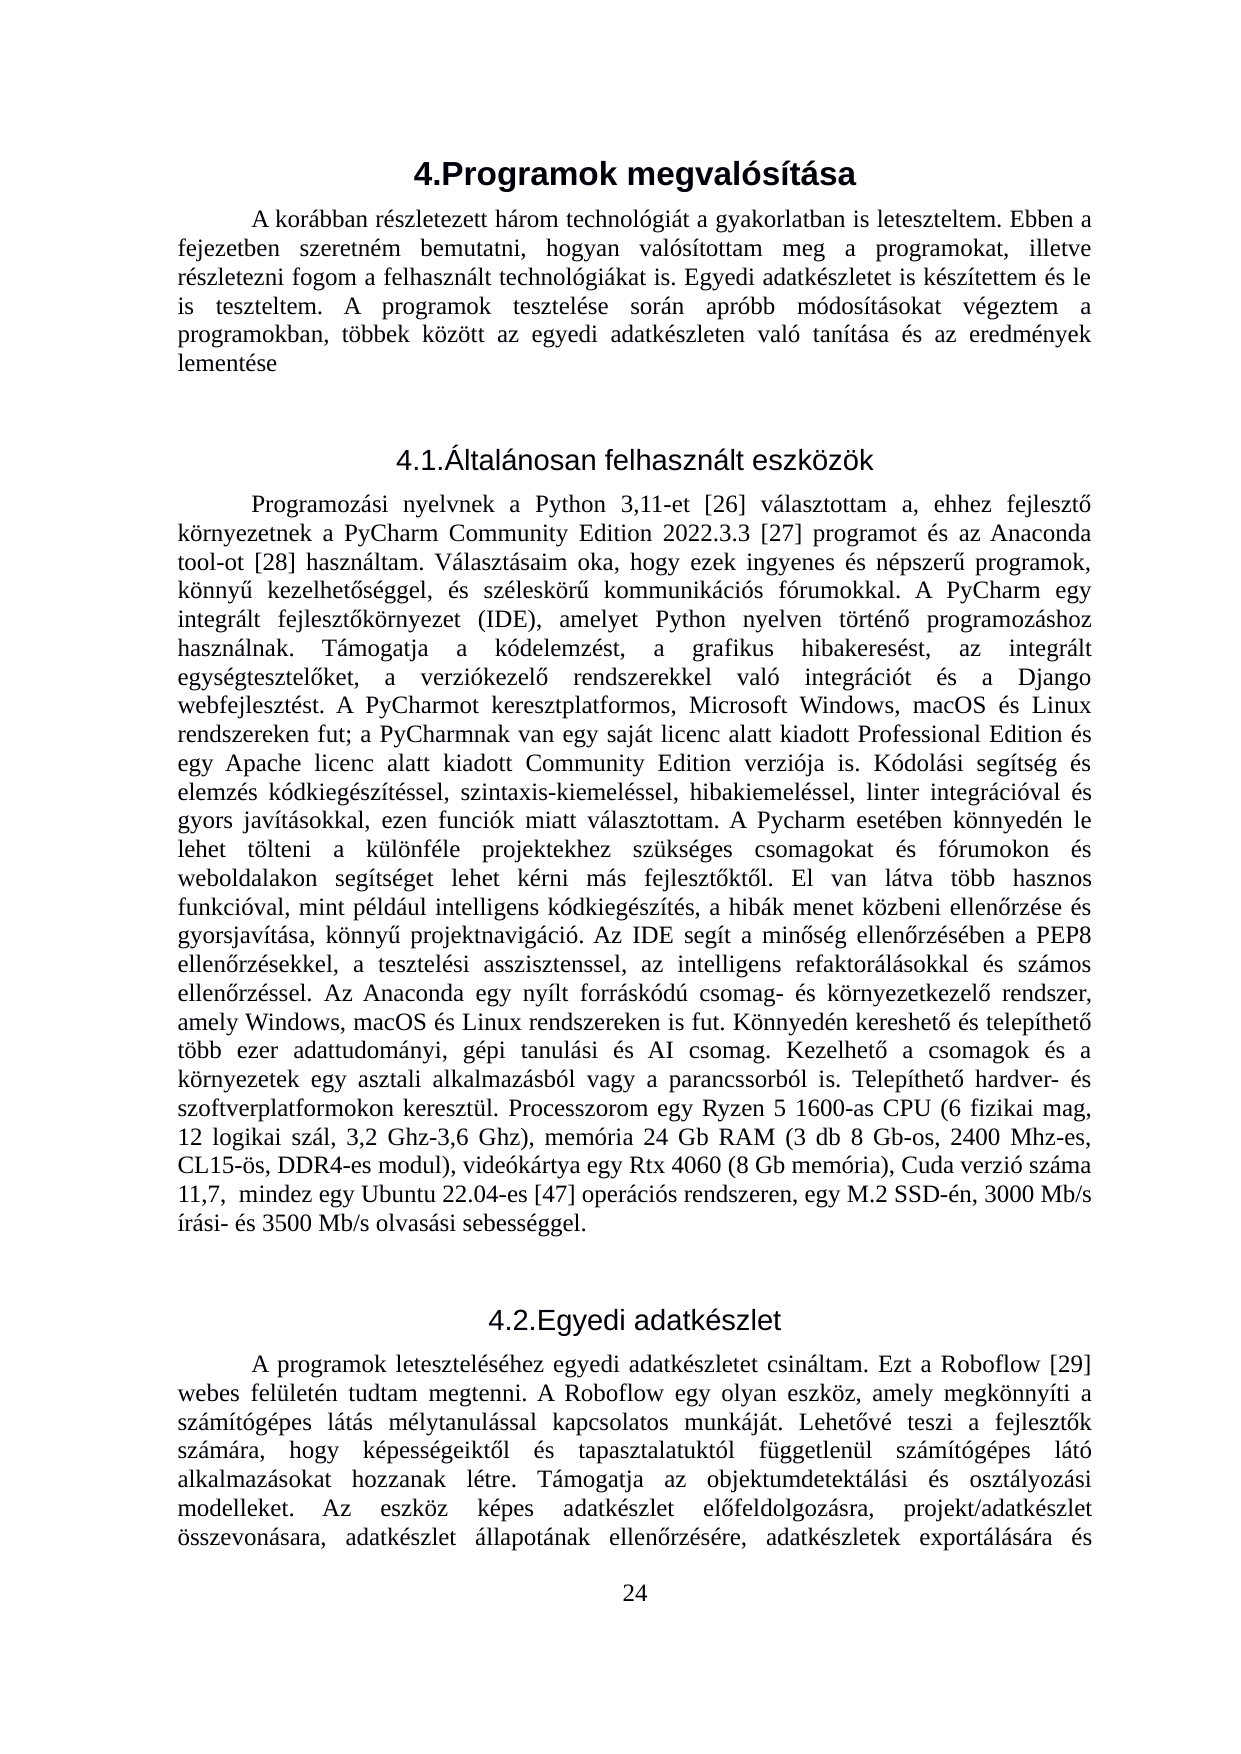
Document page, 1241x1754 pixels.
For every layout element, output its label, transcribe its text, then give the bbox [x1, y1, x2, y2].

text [177, 1349, 1092, 1550]
subtitle 4.Programok megvalósítása [177, 154, 1092, 192]
subtitle 4.2.Egyedi adatkészlet [177, 1303, 1092, 1337]
subtitle 4.1.Általánosan felhasznált eszközök [177, 443, 1092, 477]
text Programozási nyelvnek a Python 3,11-et [26] választottam a, ehhez fejlesztő környezetnek a PyCharm Community Edition 2022.3.3 [27] programot és az Anaconda tool-ot [28] használtam. Választásaim oka, hogy ezek ingyenes és népszerű programok, könnyű kezelhetőséggel, és széleskörű kommunikációs fórumokkal. A PyCharm egy integrált fejlesztőkörnyezet (IDE), amelyet Python nyelven történő programozáshoz használnak. Támogatja a kódelemzést, a grafikus hibakeresést, az integrált egységtesztelőket, a verziókezelő rendszerekkel való integrációt és a Django webfejlesztést. A PyCharmot keresztplatformos, Microsoft Windows, macOS és Linux rendszereken fut; a PyCharmnak van egy saját licenc alatt kiadott Professional Edition és egy Apache licenc alatt kiadott Community Edition verziója is. Kódolási segítség és elemzés kódkiegészítéssel, szintaxis-kiemeléssel, hibakiemeléssel, linter integrációval és gyors javításokkal, ezen funciók miatt választottam. A Pycharm esetében könnyedén le lehet tölteni a különféle projektekhez szükséges csomagokat és fórumokon és weboldalakon segítséget lehet kérni más fejlesztőktől. El van látva több hasznos funkcióval, mint például intelligens kódkiegészítés, a hibák menet közbeni ellenőrzése és gyorsjavítása, könnyű projektnavigáció. Az IDE segít a minőség ellenőrzésében a PEP8 ellenőrzésekkel, a tesztelési asszisztenssel, az intelligens refaktorálásokkal és számos ellenőrzéssel. Az Anaconda egy nyílt forráskódú csomag- és környezetkezelő rendszer, amely Windows, macOS és Linux rendszereken is fut. Könnyedén kereshető és telepíthető több ezer adattudományi, gépi tanulási és AI csomag. Kezelhető a csomagok és a környezetek egy asztali alkalmazásból vagy a parancssorból is. Telepíthető hardver- és szoftverplatformokon keresztül. Processzorom egy Ryzen 5 1600-as CPU (6 fizikai mag, 12 logikai szál, 3,2 Ghz-3,6 Ghz), memória 24 Gb RAM (3 db 8 Gb-os, 2400 Mhz-es, CL15-ös, DDR4-es modul), videókártya egy Rtx 4060 (8 Gb memória), Cuda verzió száma 11,7, mindez egy Ubuntu 22.04-es [47] operációs rendszeren, egy M.2 SSD-én, 3000 Mb/s írási- és 3500 Mb/s olvasási sebességgel. [177, 489, 1092, 1237]
text A korábban részletezett három technológiát a gyakorlatban is leteszteltem. Ebben a fejezetben szeretném bemutatni, hogyan valósítottam meg a programokat, illetve részletezni fogom a felhasznált technológiákat is. Egyedi adatkészletet is készítettem és le is teszteltem. A programok tesztelése során apróbb módosításokat végeztem a programokban, többek között az egyedi adatkészleten való tanítása és az eredmények lementése [177, 204, 1092, 377]
